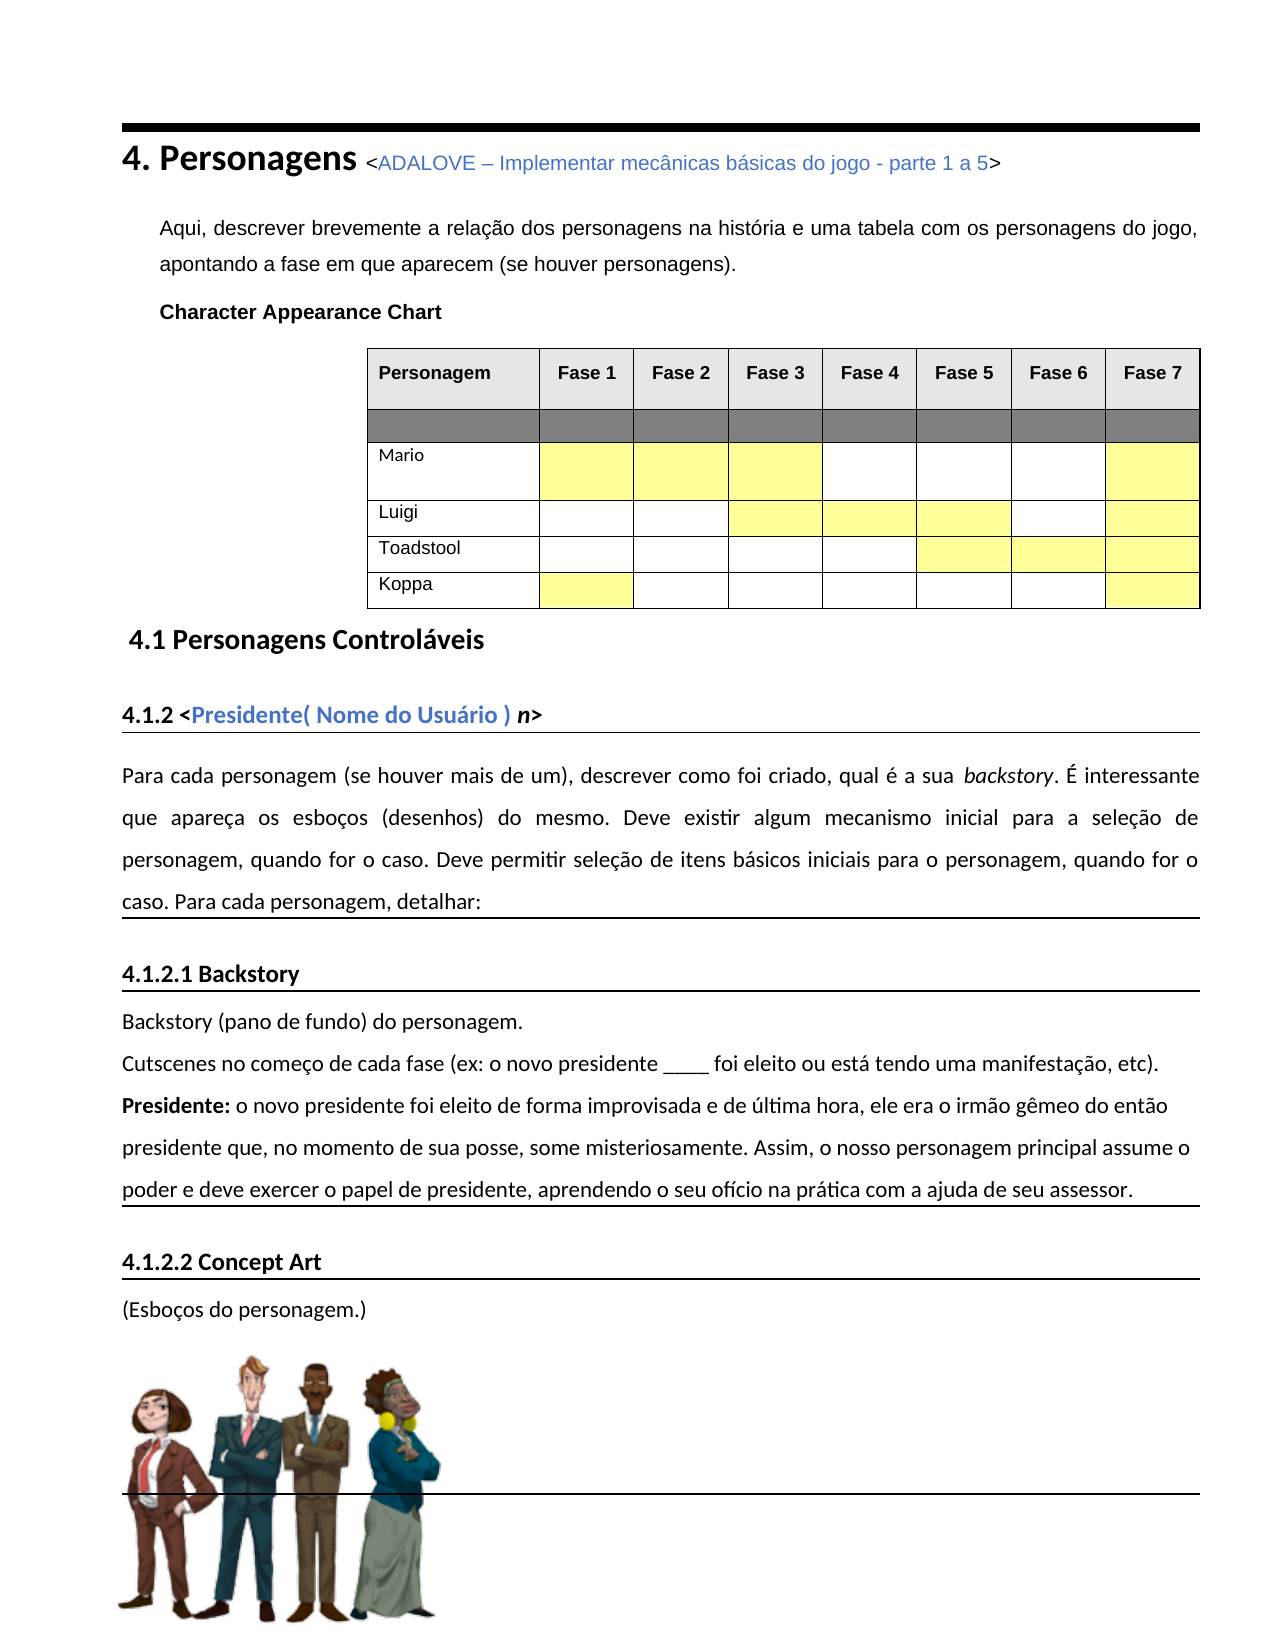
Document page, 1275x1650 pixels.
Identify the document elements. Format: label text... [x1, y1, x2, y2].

table_cell [729, 573, 822, 607]
table_cell [823, 501, 916, 536]
table_cell [917, 410, 1011, 442]
table_cell [1012, 573, 1105, 607]
table_cell [1106, 537, 1199, 572]
table_header Fase 5 [917, 349, 1011, 409]
table_cell [634, 537, 728, 572]
text 4. Personagens <ADALOVE – Implementar mecânicas básicas do jogo - parte 1 a 5> [122, 132, 1200, 180]
table_cell [729, 537, 822, 572]
table_cell [1106, 573, 1199, 607]
text 4.1.2.2 Concept Art [122, 1246, 1200, 1278]
text Presidente: o novo presidente foi eleito de forma improvisada e de última hora, ele era o irmão gêmeo do então presidente que, no momento de sua posse, some misteriosamente. Assim, o nosso personagem principal assume o poder e deve exercer o papel de presidente, aprendendo o seu ofício na prática com a ajuda de seu assessor. [122, 1091, 1200, 1205]
text Para cada personagem (se houver mais de um), descrever como foi criado, qual é a sua backstory. É interessante que apareça os esboços (desenhos) do mesmo. Deve existir algum mecanismo inicial para a seleção de personagem, quando for o caso. Deve permitir seleção de itens básicos iniciais para o personagem, quando for o caso. Para cada personagem, detalhar: [122, 761, 1200, 917]
table_header Fase 6 [1012, 349, 1105, 409]
table_header Fase 3 [729, 349, 822, 409]
table_cell Mario [368, 443, 539, 500]
table_cell [540, 443, 633, 500]
table_cell [634, 501, 728, 536]
picture [67, 1327, 464, 1650]
table_cell [729, 443, 822, 500]
table_header Fase 7 [1106, 349, 1199, 409]
table_cell [917, 501, 1011, 536]
table_cell [823, 537, 916, 572]
table_cell Toadstool [368, 537, 539, 572]
table_cell [1012, 501, 1105, 536]
table_cell [1012, 443, 1105, 500]
table_cell [540, 537, 633, 572]
table_cell [1012, 537, 1105, 572]
table_cell [1106, 501, 1199, 536]
text 4.1 Personagens Controláveis [122, 621, 1200, 657]
table_cell [729, 410, 822, 442]
table_cell [634, 443, 728, 500]
table_header Fase 4 [823, 349, 916, 409]
text 4.1.2.1 Backstory [122, 958, 1200, 990]
table_cell [368, 410, 539, 442]
text (Esboços do personagem.) [122, 1295, 1200, 1323]
table_cell [823, 443, 916, 500]
table_cell [540, 573, 633, 607]
table_cell Koppa [368, 573, 539, 607]
text Aqui, descrever brevemente a relação dos personagens na história e uma tabela com os personagens do jogo, apontando a fase em que aparecem (se houver personagens). [159, 215, 1200, 275]
text Backstory (pano de fundo) do personagem. [122, 1007, 1200, 1035]
text 4.1.2 <Presidente( Nome do Usuário ) n> [122, 699, 1200, 732]
table_cell Luigi [368, 501, 539, 536]
text Character Appearance Chart [159, 300, 1200, 324]
table_cell [540, 410, 633, 442]
table_cell [634, 573, 728, 607]
table_cell [729, 501, 822, 536]
table_header Fase 2 [634, 349, 728, 409]
table_cell [1106, 443, 1199, 500]
table_cell [917, 573, 1011, 607]
table_cell [823, 410, 916, 442]
table_header Fase 1 [540, 349, 633, 409]
table_cell [540, 501, 633, 536]
table_cell [917, 443, 1011, 500]
text Cutscenes no começo de cada fase (ex: o novo presidente ____ foi eleito ou está tendo uma manifestação, etc). [122, 1049, 1200, 1077]
table_cell [1012, 410, 1105, 442]
table_header Personagem [368, 349, 539, 409]
table_cell [1106, 410, 1199, 442]
table_cell [634, 410, 728, 442]
table_cell [917, 537, 1011, 572]
table_cell [823, 573, 916, 607]
